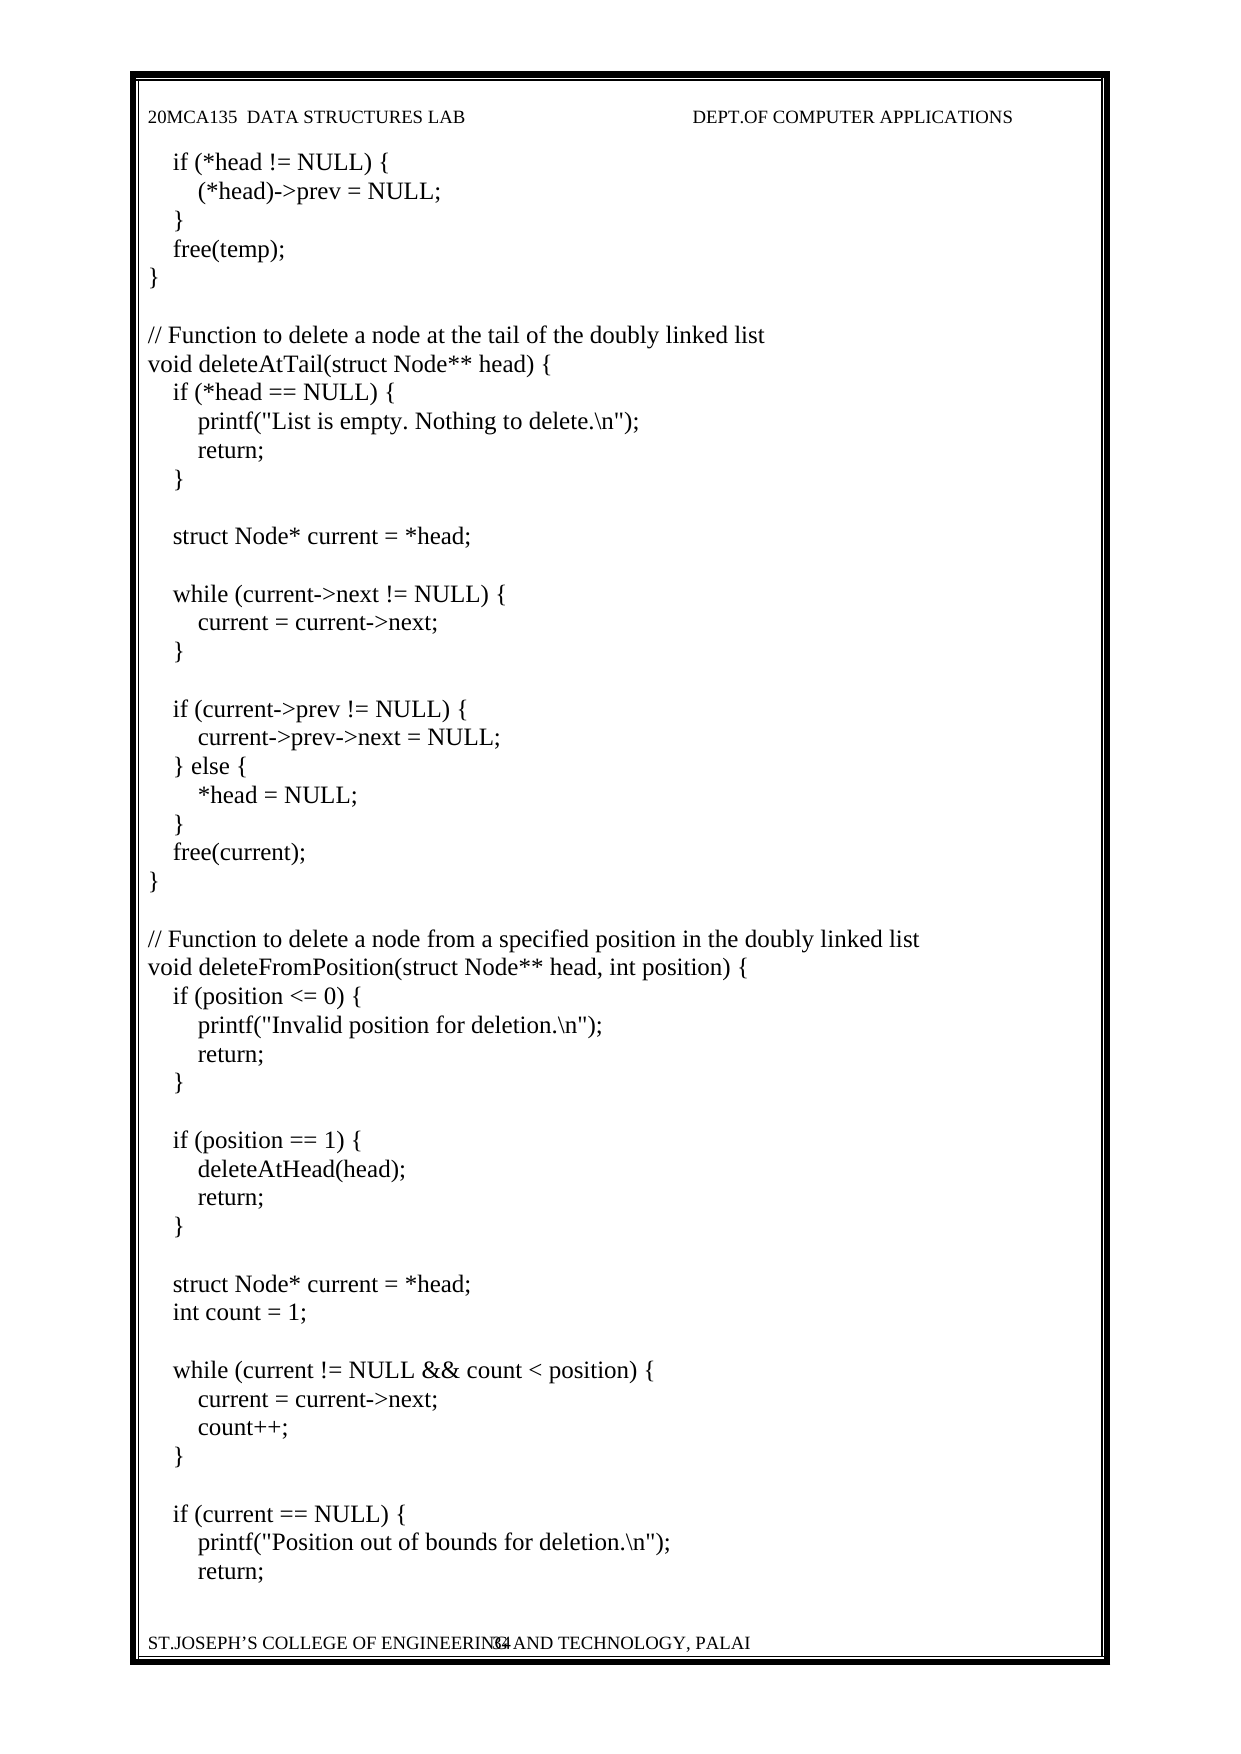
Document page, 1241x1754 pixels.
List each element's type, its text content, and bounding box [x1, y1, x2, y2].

text return; [148, 1182, 1093, 1211]
text // Function to delete a node at the tail of the doubly linked list [148, 320, 1093, 349]
text } [148, 262, 1093, 291]
text *head = NULL; [148, 780, 1093, 809]
text } [148, 464, 1093, 492]
text printf("List is empty. Nothing to delete.\n"); [148, 406, 1093, 435]
text while (current->next != NULL) { [148, 579, 1093, 607]
text if (*head == NULL) { [148, 377, 1093, 406]
text } [148, 1211, 1093, 1240]
text (*head)->prev = NULL; [148, 176, 1093, 205]
text if (*head != NULL) { [148, 147, 1093, 176]
text } [148, 809, 1093, 837]
text } [148, 866, 1093, 895]
text void deleteAtTail(struct Node** head) { [148, 349, 1093, 377]
text return; [148, 1039, 1093, 1067]
text while (current != NULL && count < position) { [148, 1355, 1093, 1384]
text current->prev->next = NULL; [148, 722, 1093, 751]
text void deleteFromPosition(struct Node** head, int position) { [148, 952, 1093, 981]
text } [148, 205, 1093, 234]
text struct Node* current = *head; [148, 521, 1093, 550]
text } [148, 636, 1093, 665]
text } [148, 1441, 1093, 1470]
text free(temp); [148, 234, 1093, 262]
text int count = 1; [148, 1297, 1093, 1326]
text current = current->next; [148, 1384, 1093, 1412]
text current = current->next; [148, 607, 1093, 636]
text deleteAtHead(head); [148, 1154, 1093, 1182]
text if (current->prev != NULL) { [148, 694, 1093, 722]
text count++; [148, 1412, 1093, 1441]
text if (position <= 0) { [148, 981, 1093, 1010]
text if (current == NULL) { [148, 1499, 1093, 1527]
text if (position == 1) { [148, 1125, 1093, 1154]
text return; [148, 1556, 1093, 1585]
text } else { [148, 751, 1093, 780]
text free(current); [148, 837, 1093, 866]
text return; [148, 435, 1093, 464]
text struct Node* current = *head; [148, 1269, 1093, 1297]
text printf("Position out of bounds for deletion.\n"); [148, 1527, 1093, 1556]
text printf("Invalid position for deletion.\n"); [148, 1010, 1093, 1039]
text // Function to delete a node from a specified position in the doubly linked list [148, 924, 1093, 952]
text } [148, 1067, 1093, 1096]
